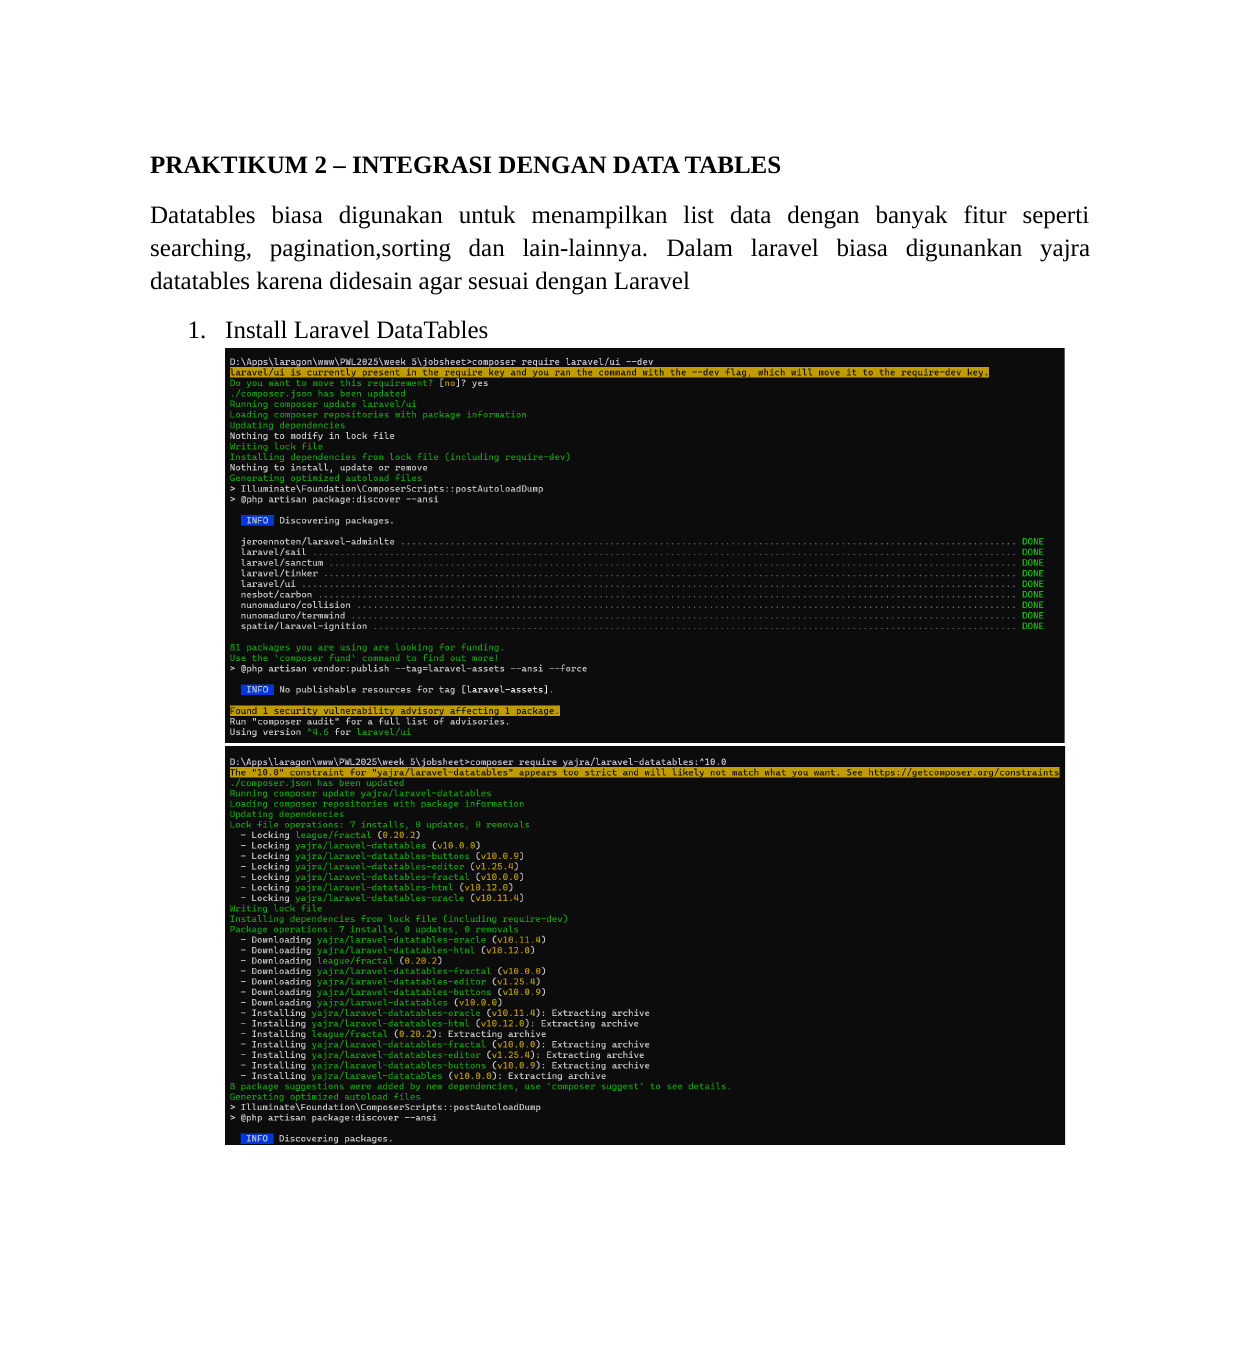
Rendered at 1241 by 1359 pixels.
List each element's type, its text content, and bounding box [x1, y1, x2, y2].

picture [225, 348, 1065, 743]
list Install Laravel DataTables [187, 315, 1090, 344]
text PRAKTIKUM 2 – INTEGRASI DENGAN DATA TABLES [150, 150, 1090, 179]
text Datatables biasa digunakan untuk menampilkan list data dengan banyak fitur seperti searching, pagination,sorting dan lain-lainnya. Dalam laravel biasa digunankan yajra datatables karena didesain agar sesuai dengan Laravel [150, 200, 1090, 294]
picture [225, 746, 1066, 1145]
